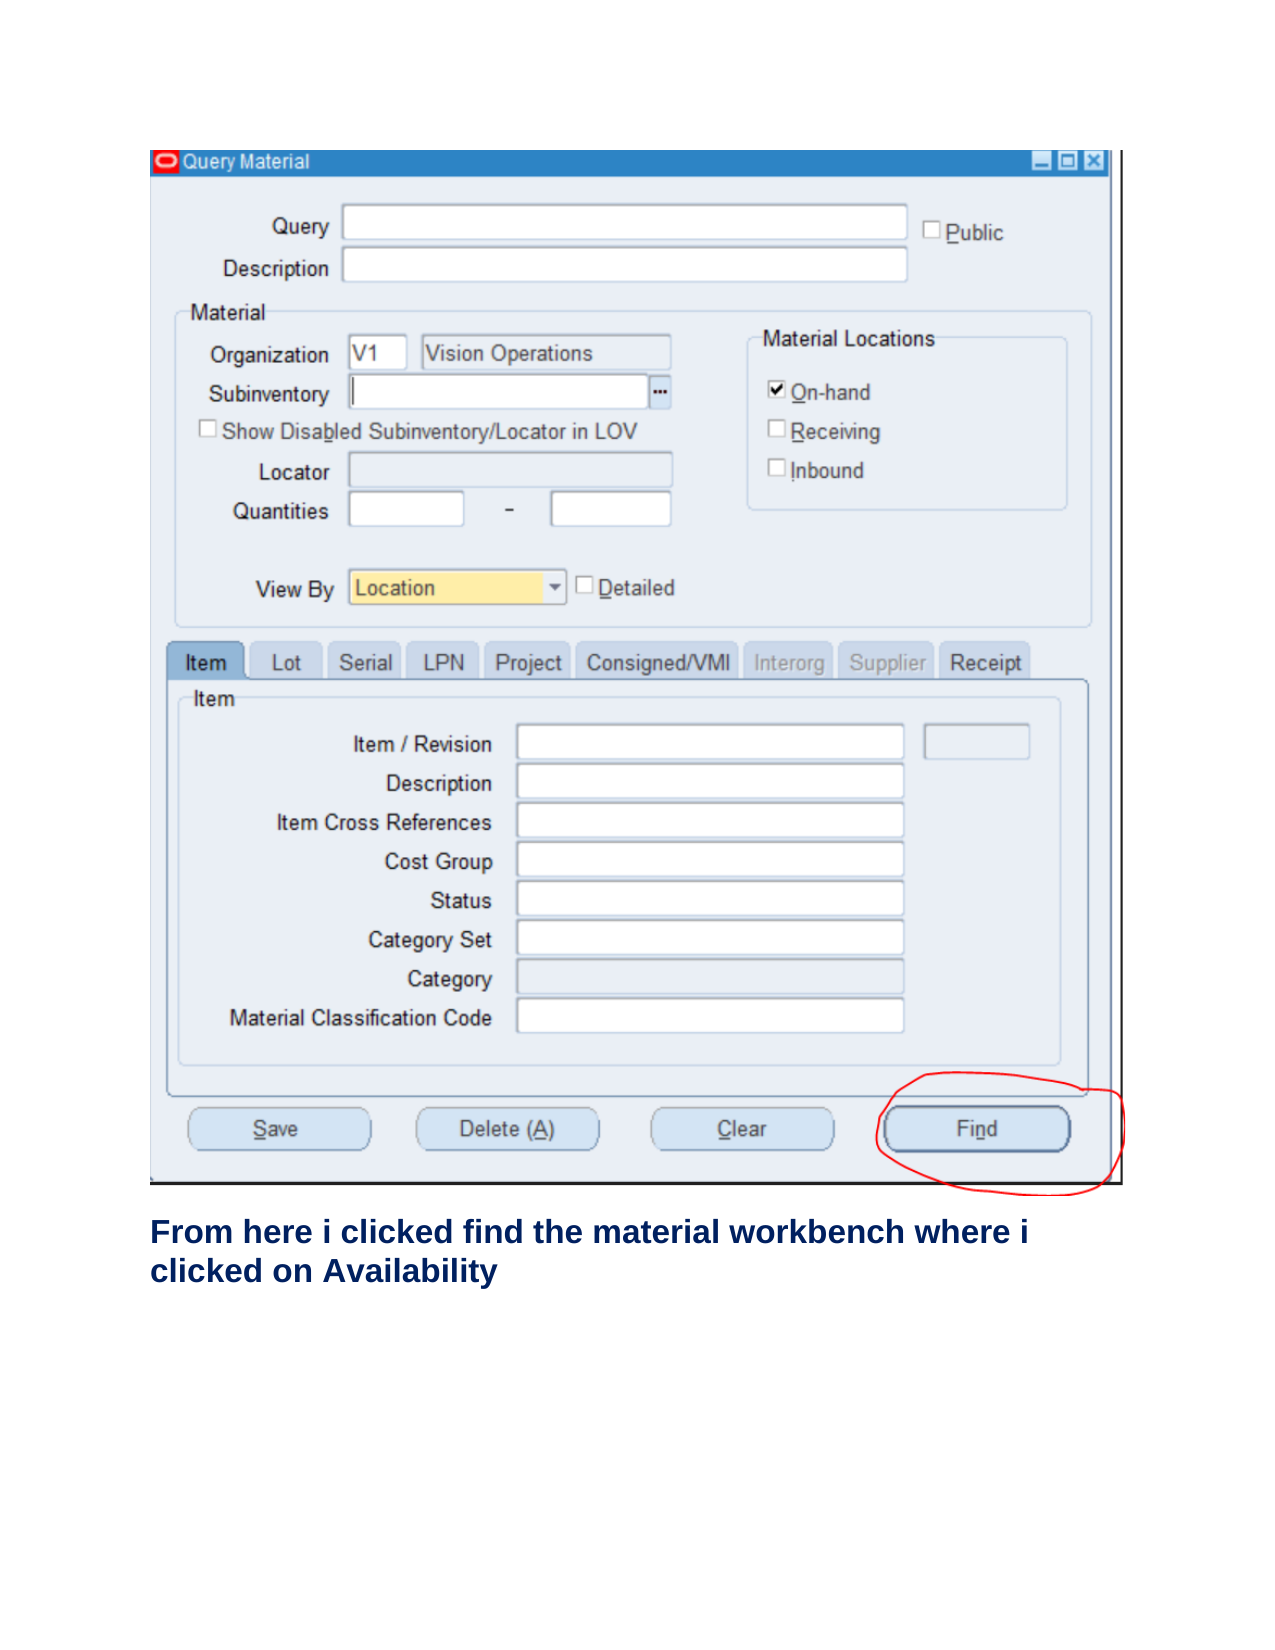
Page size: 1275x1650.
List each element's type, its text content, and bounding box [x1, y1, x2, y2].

text From here i clicked find the material workbench where i clicked on Availability [150, 1212, 1125, 1289]
picture [150, 150, 1125, 1196]
